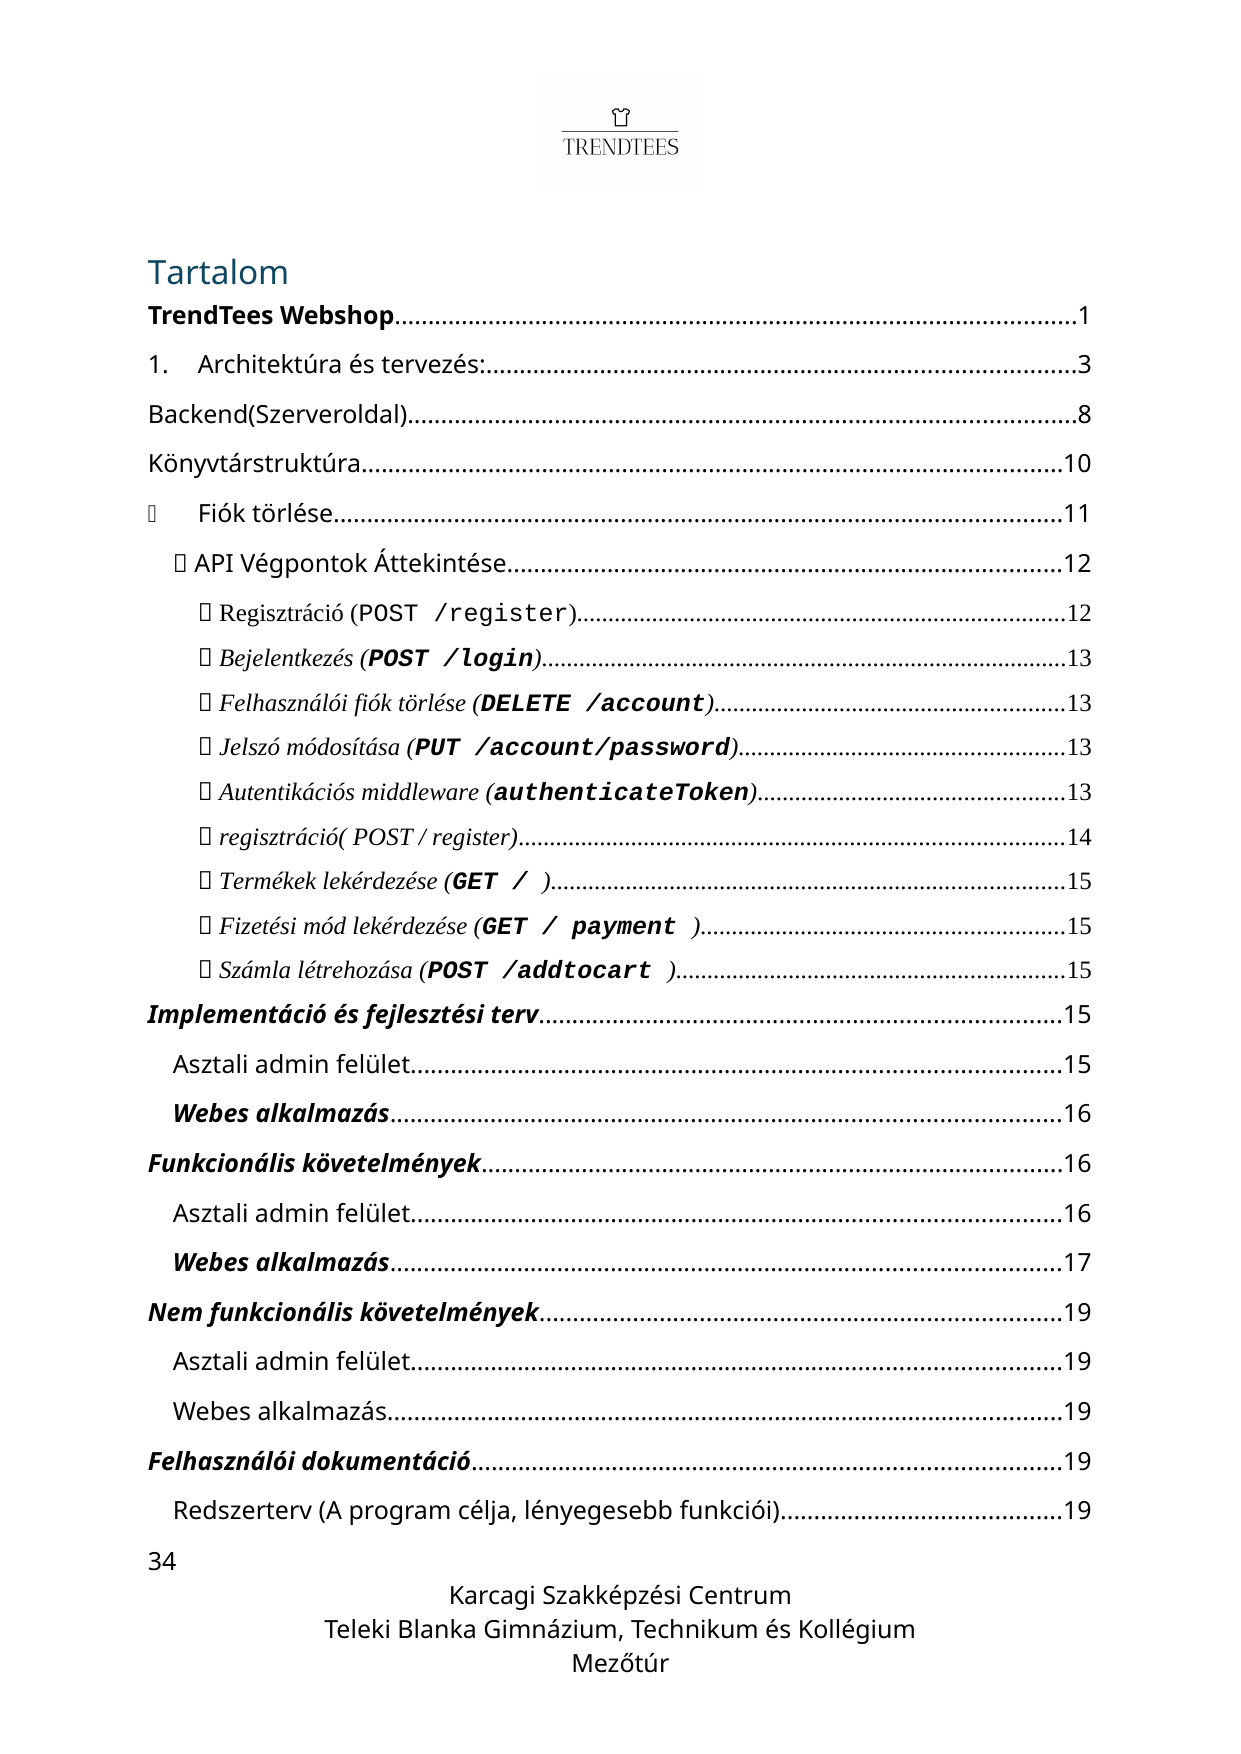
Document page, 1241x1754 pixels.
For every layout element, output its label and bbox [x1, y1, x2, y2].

picture [541, 73, 700, 190]
